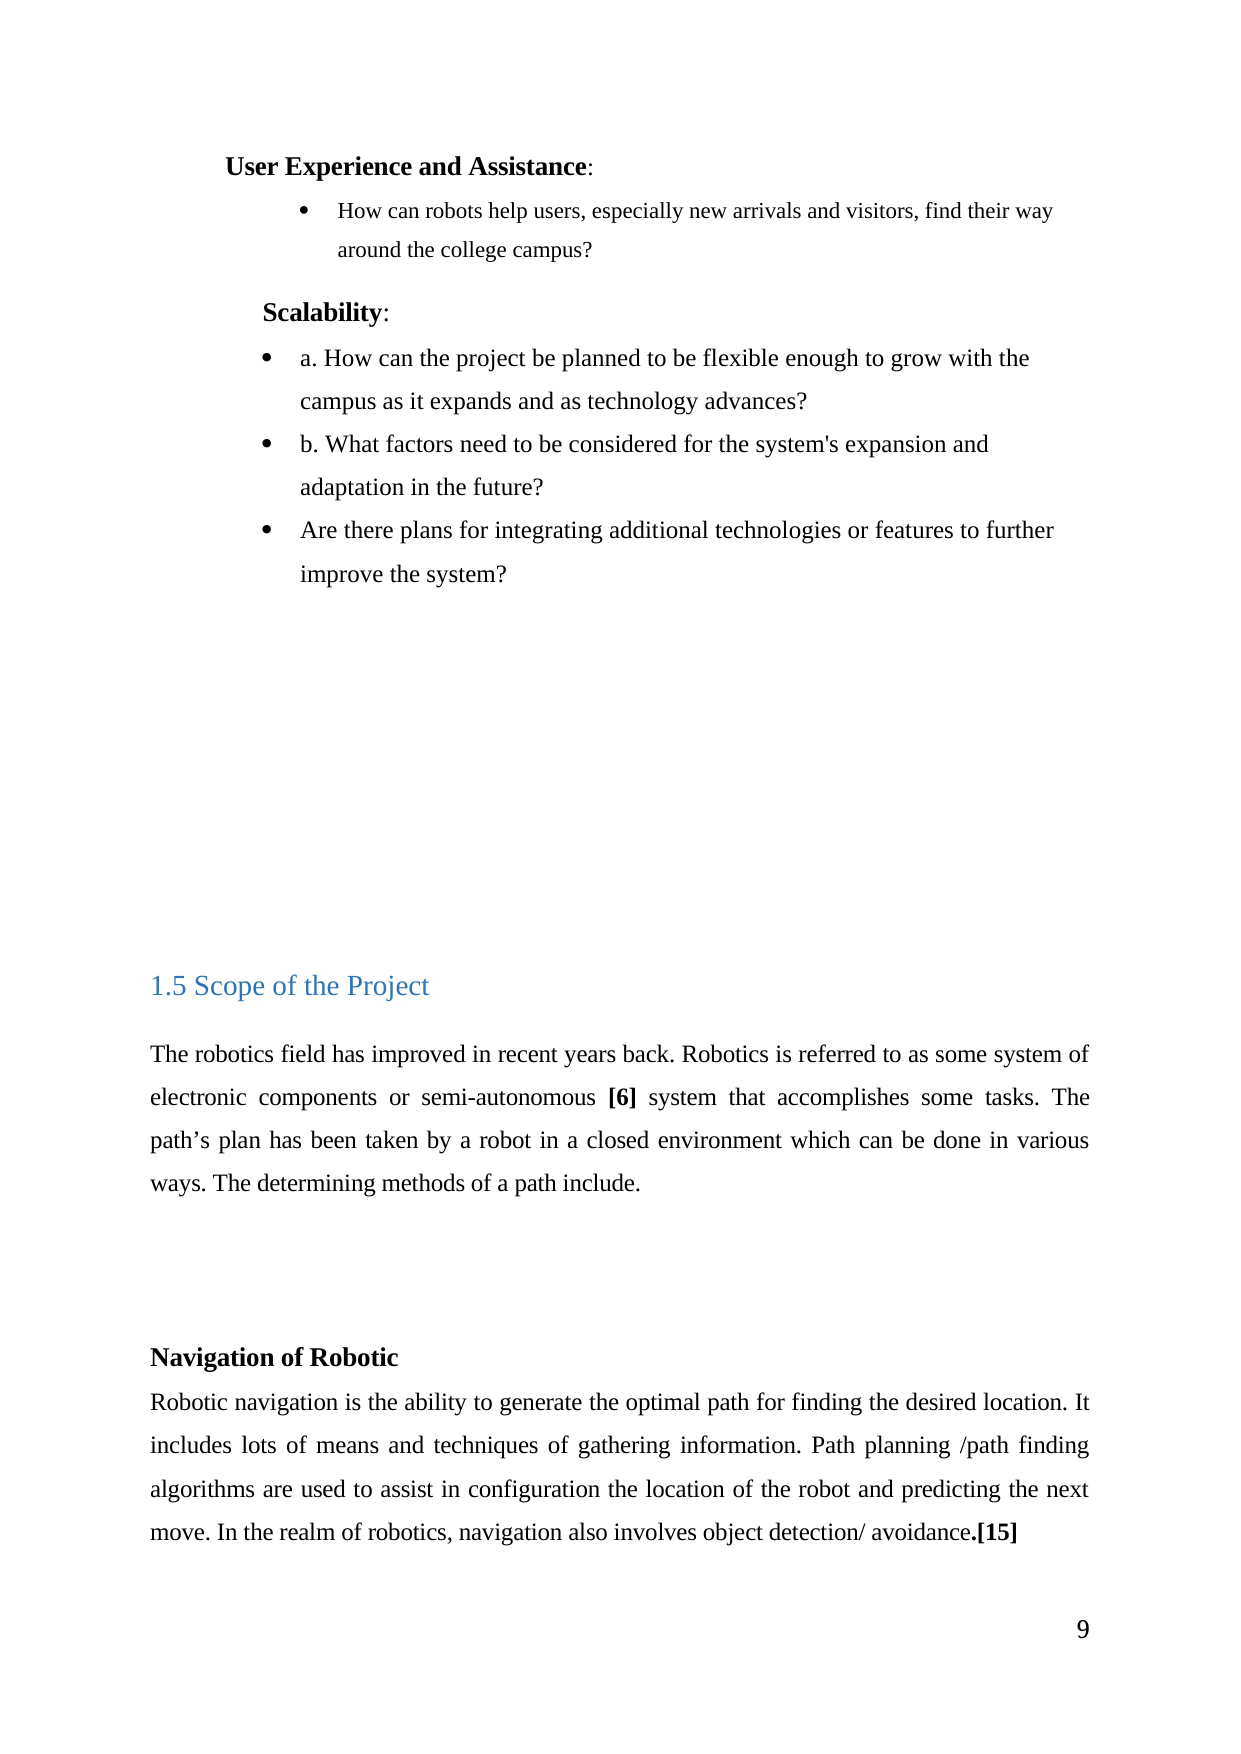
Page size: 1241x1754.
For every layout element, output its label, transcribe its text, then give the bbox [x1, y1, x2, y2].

text Robotic navigation is the ability to generate the optimal path for finding the desired location. It includes lots of means and techniques of gathering information. Path planning /path finding algorithms are used to assist in configuration the location of the robot and predicting the next move. In the realm of robotics, navigation also involves object detection/ avoidance.[15] [150, 1387, 1090, 1546]
text The robotics field has improved in recent years back. Robotics is referred to as some system of electronic components or semi-autonomous [6] system that accomplishes some tasks. The path’s plan has been taken by a robot in a closed environment which can be done in various ways. The determining methods of a path include. [150, 1039, 1090, 1197]
text Navigation of Robotic [150, 1341, 1090, 1372]
list Scope of the Project [150, 968, 1090, 1001]
text User Experience and Assistance: [225, 150, 1090, 181]
text Scalability: [262, 296, 1090, 328]
list How can robots help users, especially new arrivals and visitors, find their way around the college campus? [300, 197, 1090, 262]
list b. What factors need to be considered for the system's expansion and adaptation in the future? [262, 429, 1090, 501]
list Are there plans for integrating additional technologies or features to further improve the system? [262, 516, 1090, 587]
list a. How can the project be planned to be flexible enough to grow with the campus as it expands and as technology advances? [262, 343, 1090, 415]
